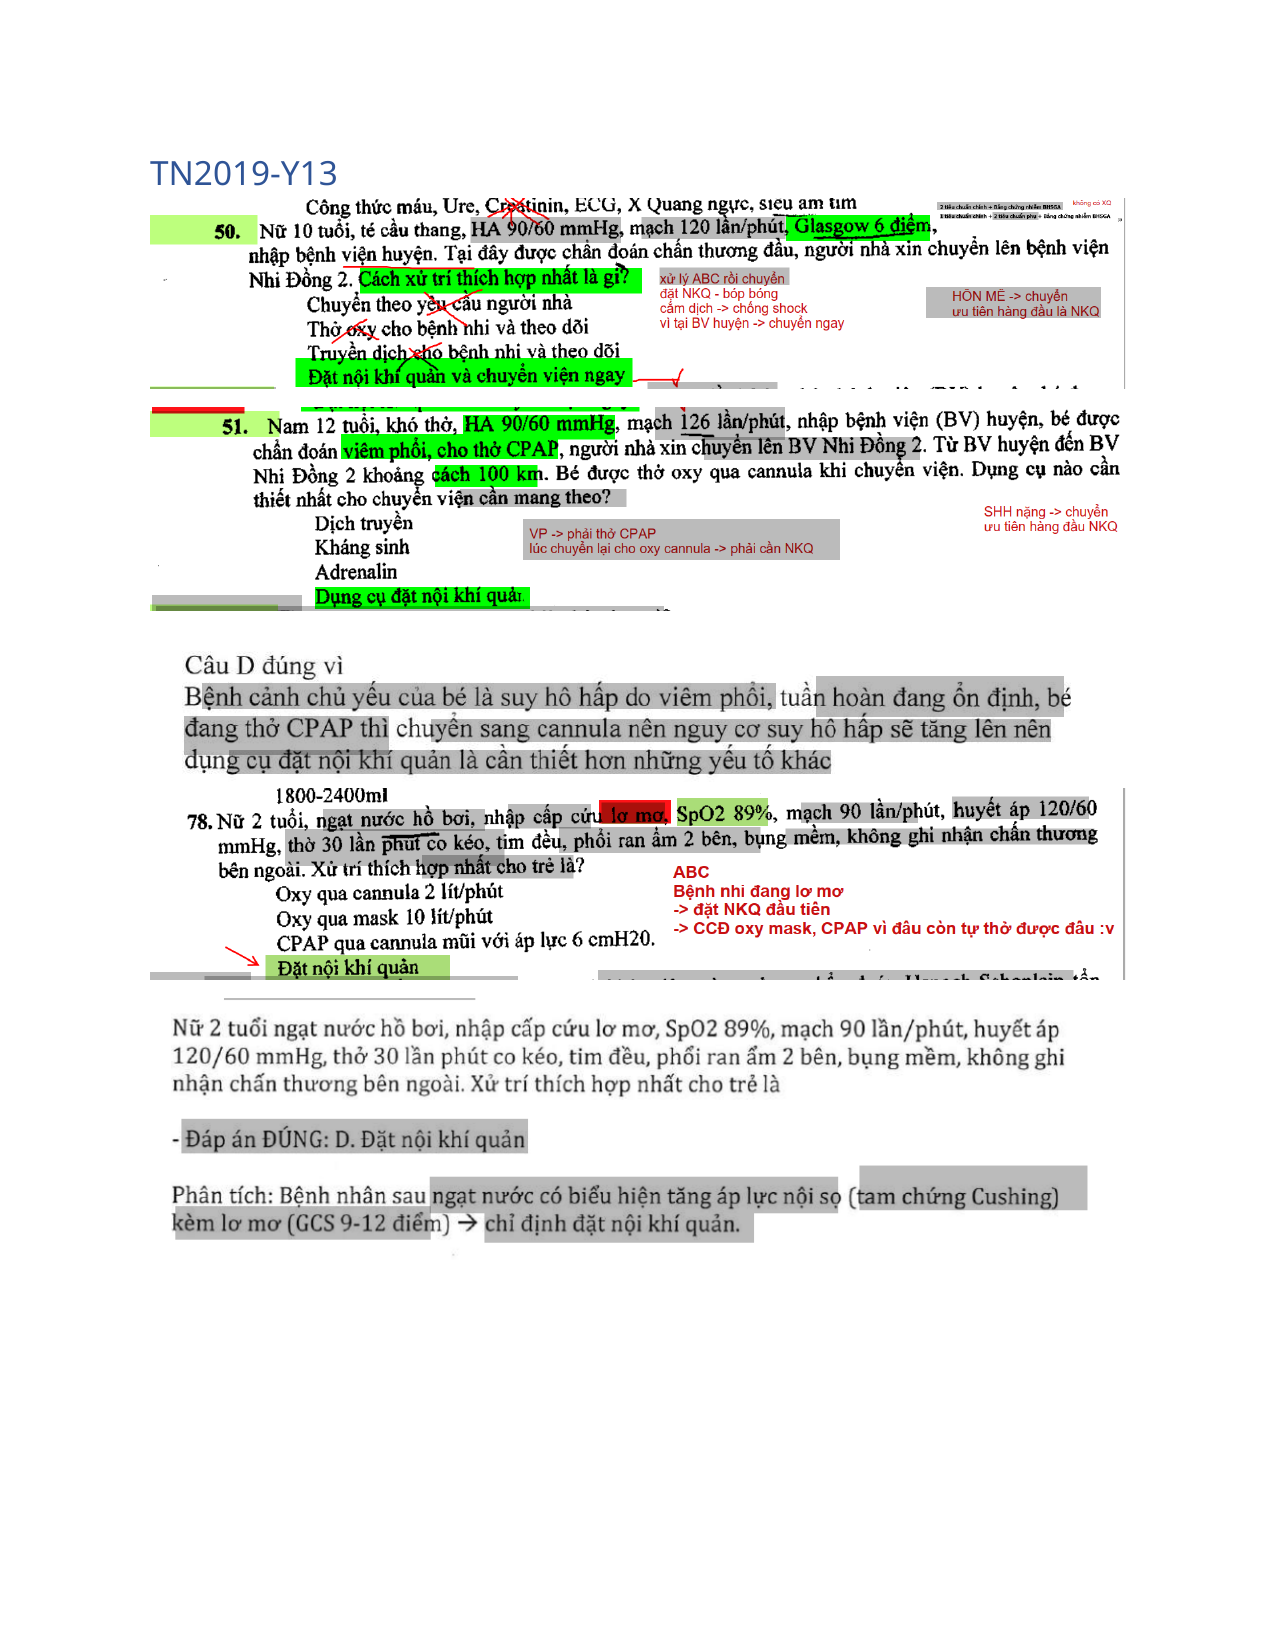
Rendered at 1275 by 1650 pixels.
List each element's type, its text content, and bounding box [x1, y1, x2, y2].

picture [150, 788, 1125, 980]
picture [150, 198, 1125, 389]
picture [150, 407, 1125, 611]
picture [150, 998, 1125, 1260]
subtitle TN2019-Y13 [150, 150, 1125, 195]
picture [150, 630, 1125, 787]
